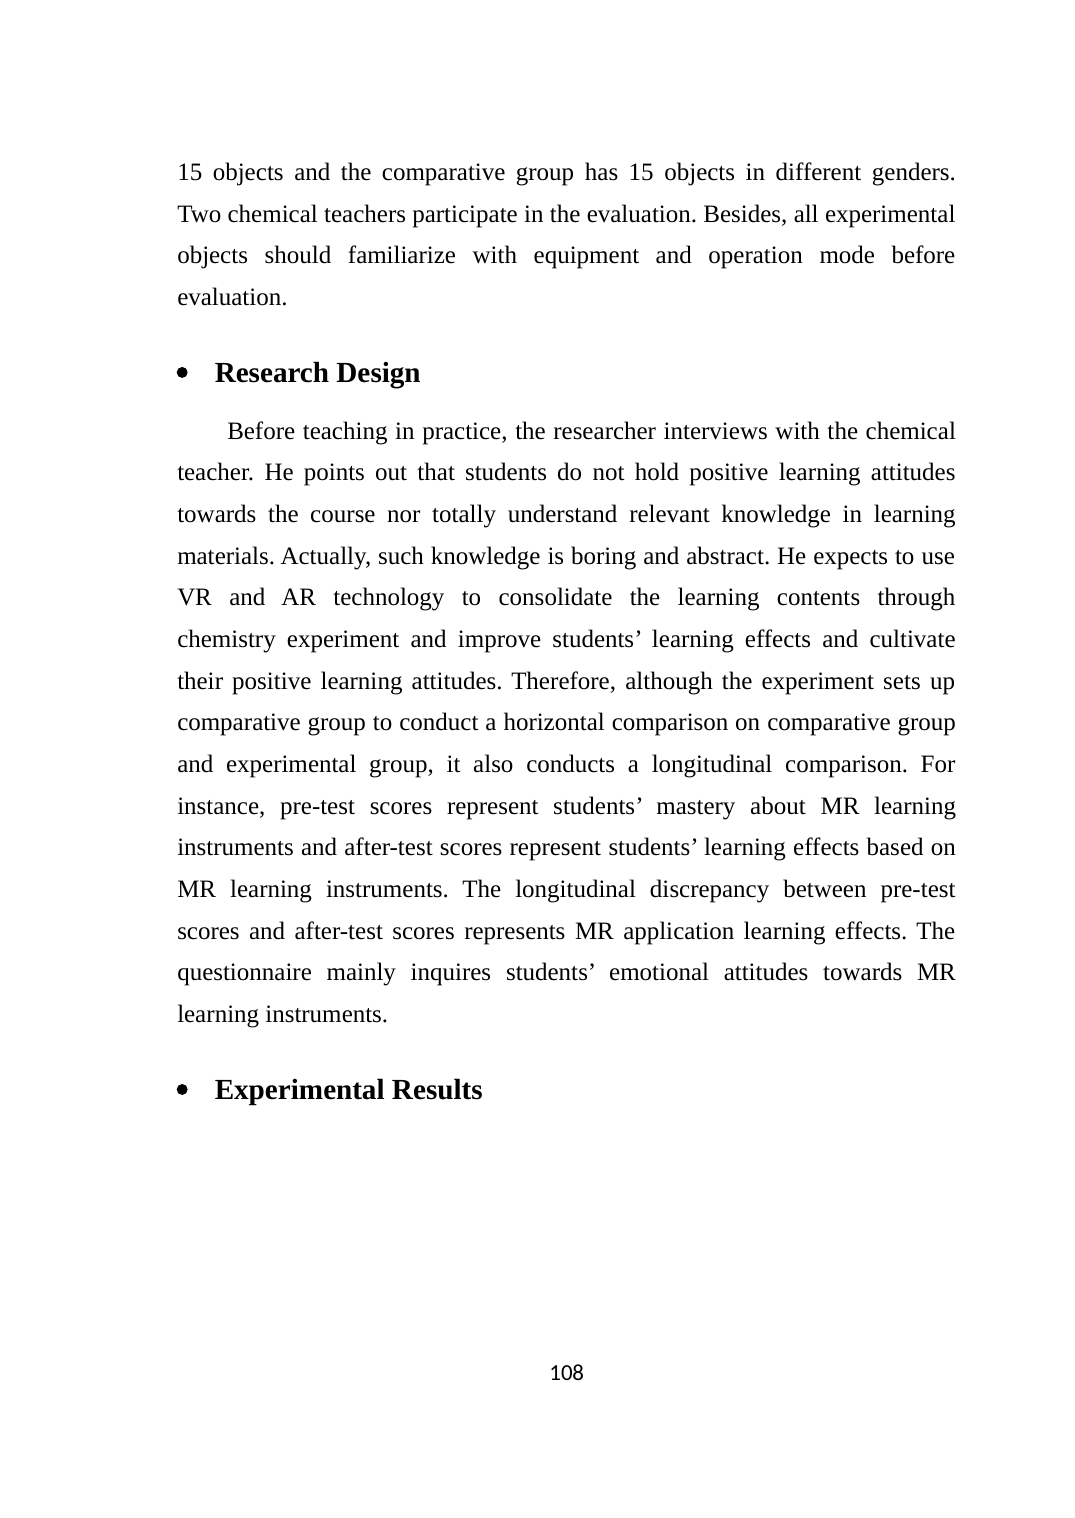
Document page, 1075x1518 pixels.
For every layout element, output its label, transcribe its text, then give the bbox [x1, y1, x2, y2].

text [177, 147, 956, 314]
text Before teaching in practice, the researcher interviews with the chemical teacher. He points out that students do not hold positive learning attitudes towards the course nor totally understand relevant knowledge in learning materials. Actually, such knowledge is boring and abstract. He expects to use VR and AR technology to consolidate the learning contents through chemistry experiment and improve students’ learning effects and cultivate their positive learning attitudes. Therefore, although the experiment sets up comparative group to conduct a horizontal comparison on comparative group and experimental group, it also conducts a longitudinal comparison. For instance, pre-test scores represent students’ mastery about MR learning instruments and after-test scores represent students’ learning effects based on MR learning instruments. The longitudinal discrepancy between pre-test scores and after-test scores represents MR application learning effects. The questionnaire mainly inquires students’ emotional attitudes towards MR learning instruments. [177, 406, 956, 1031]
list Experimental Results [177, 1072, 956, 1106]
list Research Design [177, 355, 956, 389]
